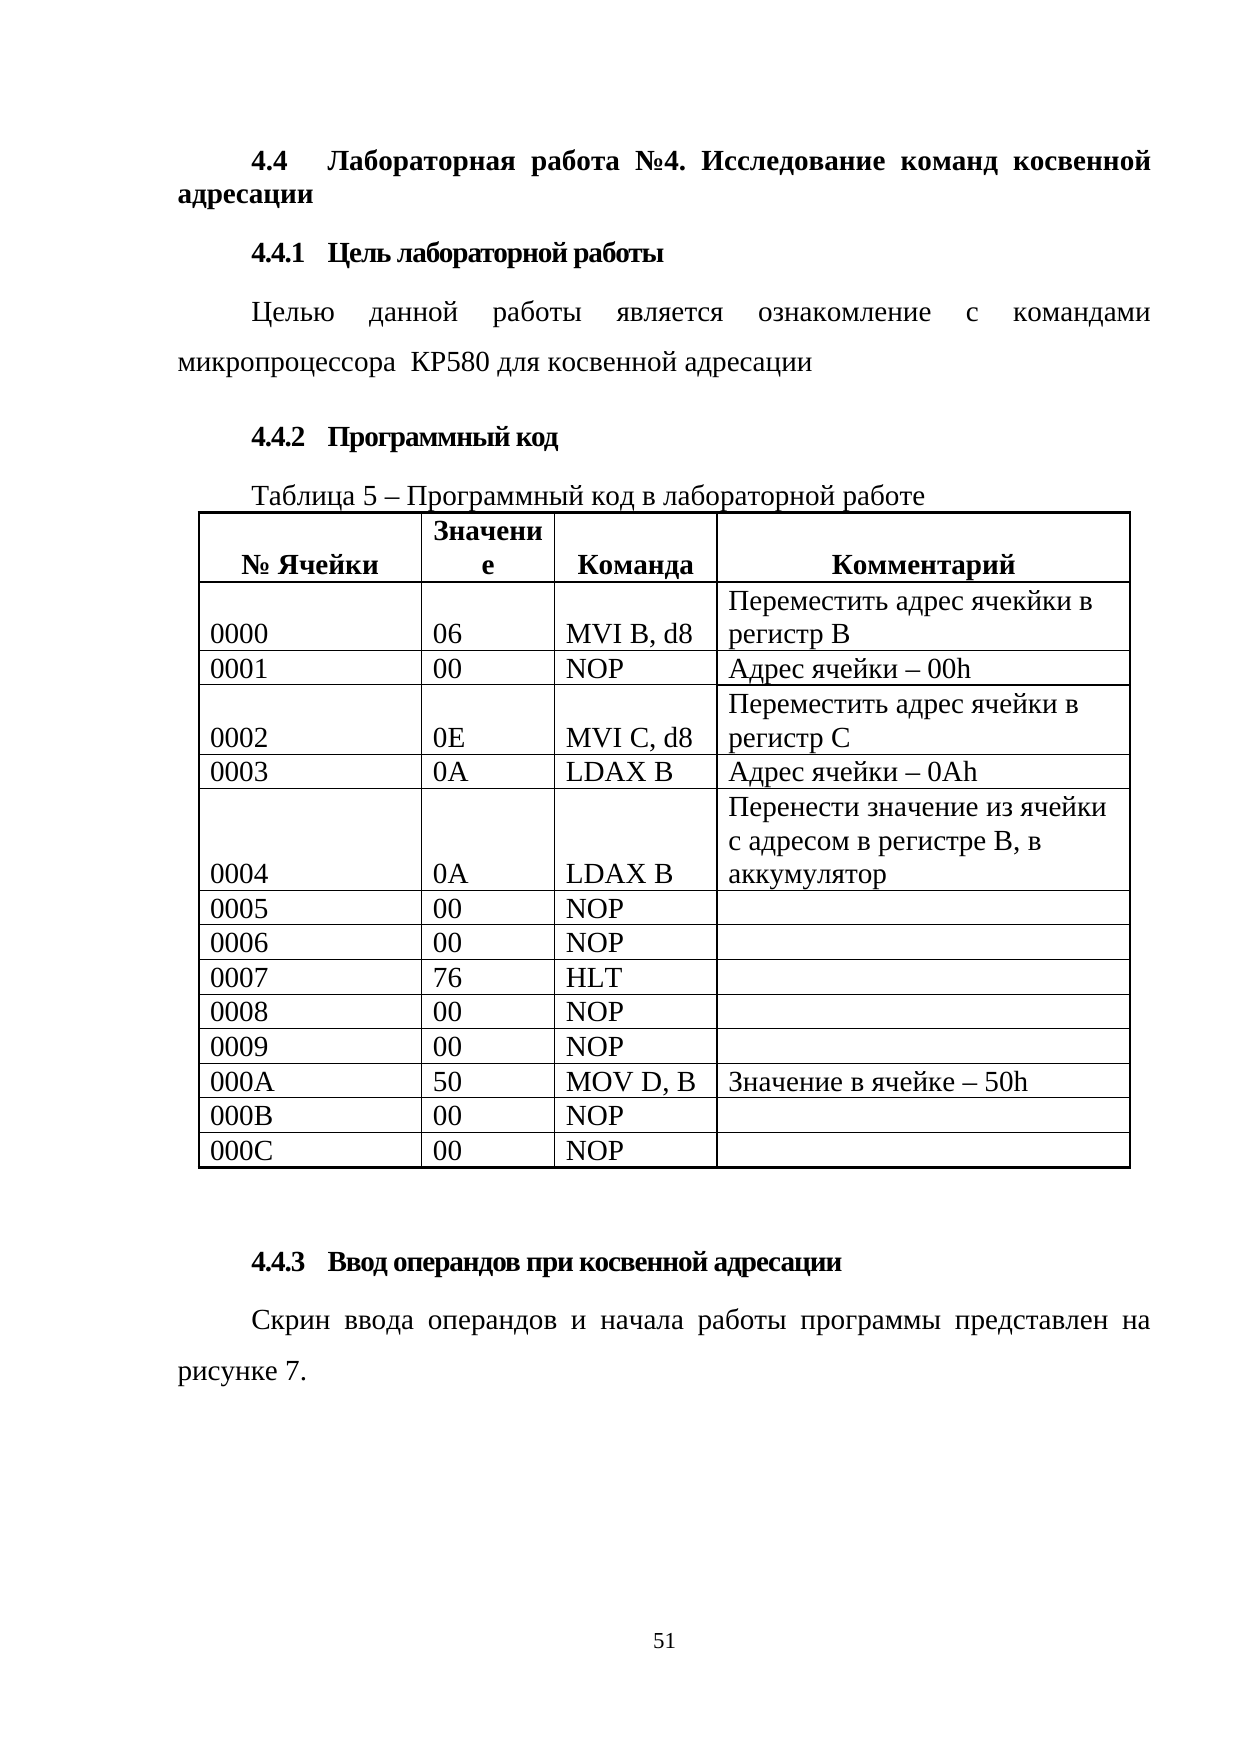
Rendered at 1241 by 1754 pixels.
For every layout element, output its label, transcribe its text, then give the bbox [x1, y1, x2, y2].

table_cell LDAX B [555, 789, 716, 890]
table_cell 0A [422, 755, 554, 788]
table_cell NOP [555, 1029, 716, 1063]
table_cell [718, 1133, 1129, 1166]
table_cell Значение в ячейке – 50h [718, 1064, 1129, 1097]
table_cell 0005 [200, 891, 421, 924]
table_cell NOP [555, 925, 716, 959]
table_cell 000C [200, 1133, 421, 1166]
subtitle Лабораторная работа №4. Исследование команд косвенной адресации [177, 143, 1152, 210]
table_header Комментарий [718, 514, 1129, 581]
table_cell 0008 [200, 995, 421, 1028]
table_cell 00 [422, 651, 554, 684]
table_cell Переместить адрес ячекйки в регистр B [718, 583, 1129, 650]
table_cell 00 [422, 925, 554, 959]
title 4.4.2 Программный код [177, 419, 1152, 453]
table_cell 06 [422, 583, 554, 650]
table_cell 000A [200, 1064, 421, 1097]
title 4.4.3 Ввод операндов при косвенной адресации [177, 1244, 1152, 1277]
table_cell [718, 995, 1129, 1028]
table_cell 0000 [200, 583, 421, 650]
table_cell 000B [200, 1098, 421, 1132]
table_header № Ячейки [200, 514, 421, 581]
text Целью данной работы является ознакомление с командами микропроцессора КР580 для косвенной адресации [177, 294, 1152, 378]
table_cell 00 [422, 995, 554, 1028]
table_cell 0E [422, 685, 554, 753]
text Скрин ввода операндов и начала работы программы представлен на рисунке 7. [177, 1302, 1152, 1386]
table_cell 0A [422, 789, 554, 890]
table_cell 00 [422, 1029, 554, 1063]
text Таблица 5 – Программный код в лабораторной работе [177, 478, 1152, 511]
table_cell 0007 [200, 960, 421, 993]
table_cell [718, 960, 1129, 993]
table_cell 00 [422, 1133, 554, 1166]
table_cell MVI B, d8 [555, 583, 716, 650]
table_cell 0001 [200, 651, 421, 684]
table_cell Адрес ячейки – 0Ah [718, 755, 1129, 788]
table_cell 0009 [200, 1029, 421, 1063]
table_cell 50 [422, 1064, 554, 1097]
table_cell [718, 891, 1129, 924]
table_cell 0002 [200, 685, 421, 753]
table_cell Адрес ячейки – 00h [718, 651, 1129, 684]
table_cell [718, 1029, 1129, 1063]
table_cell [718, 1098, 1129, 1132]
table_cell LDAX B [555, 755, 716, 788]
table_cell Переместить адрес ячейки в регистр C [718, 686, 1129, 753]
table_header Значение [422, 514, 554, 581]
table_cell MOV D, B [555, 1064, 716, 1097]
table_cell MVI C, d8 [555, 685, 716, 753]
table_header Команда [555, 514, 716, 581]
table_cell 00 [422, 1098, 554, 1132]
table_cell NOP [555, 1098, 716, 1132]
table_cell 0006 [200, 925, 421, 959]
table_cell NOP [555, 995, 716, 1028]
table_cell 76 [422, 960, 554, 993]
table_cell Перенести значение из ячейки с адресом в регистре B, в аккумулятор [718, 789, 1129, 890]
table_cell 0003 [200, 755, 421, 788]
table_cell 00 [422, 891, 554, 924]
table_cell NOP [555, 891, 716, 924]
table_cell 0004 [200, 789, 421, 890]
table_cell [718, 925, 1129, 959]
title 4.4.1 Цель лабораторной работы [177, 235, 1152, 269]
table_cell NOP [555, 651, 716, 684]
table_cell HLT [555, 960, 716, 993]
table_cell NOP [555, 1133, 716, 1166]
